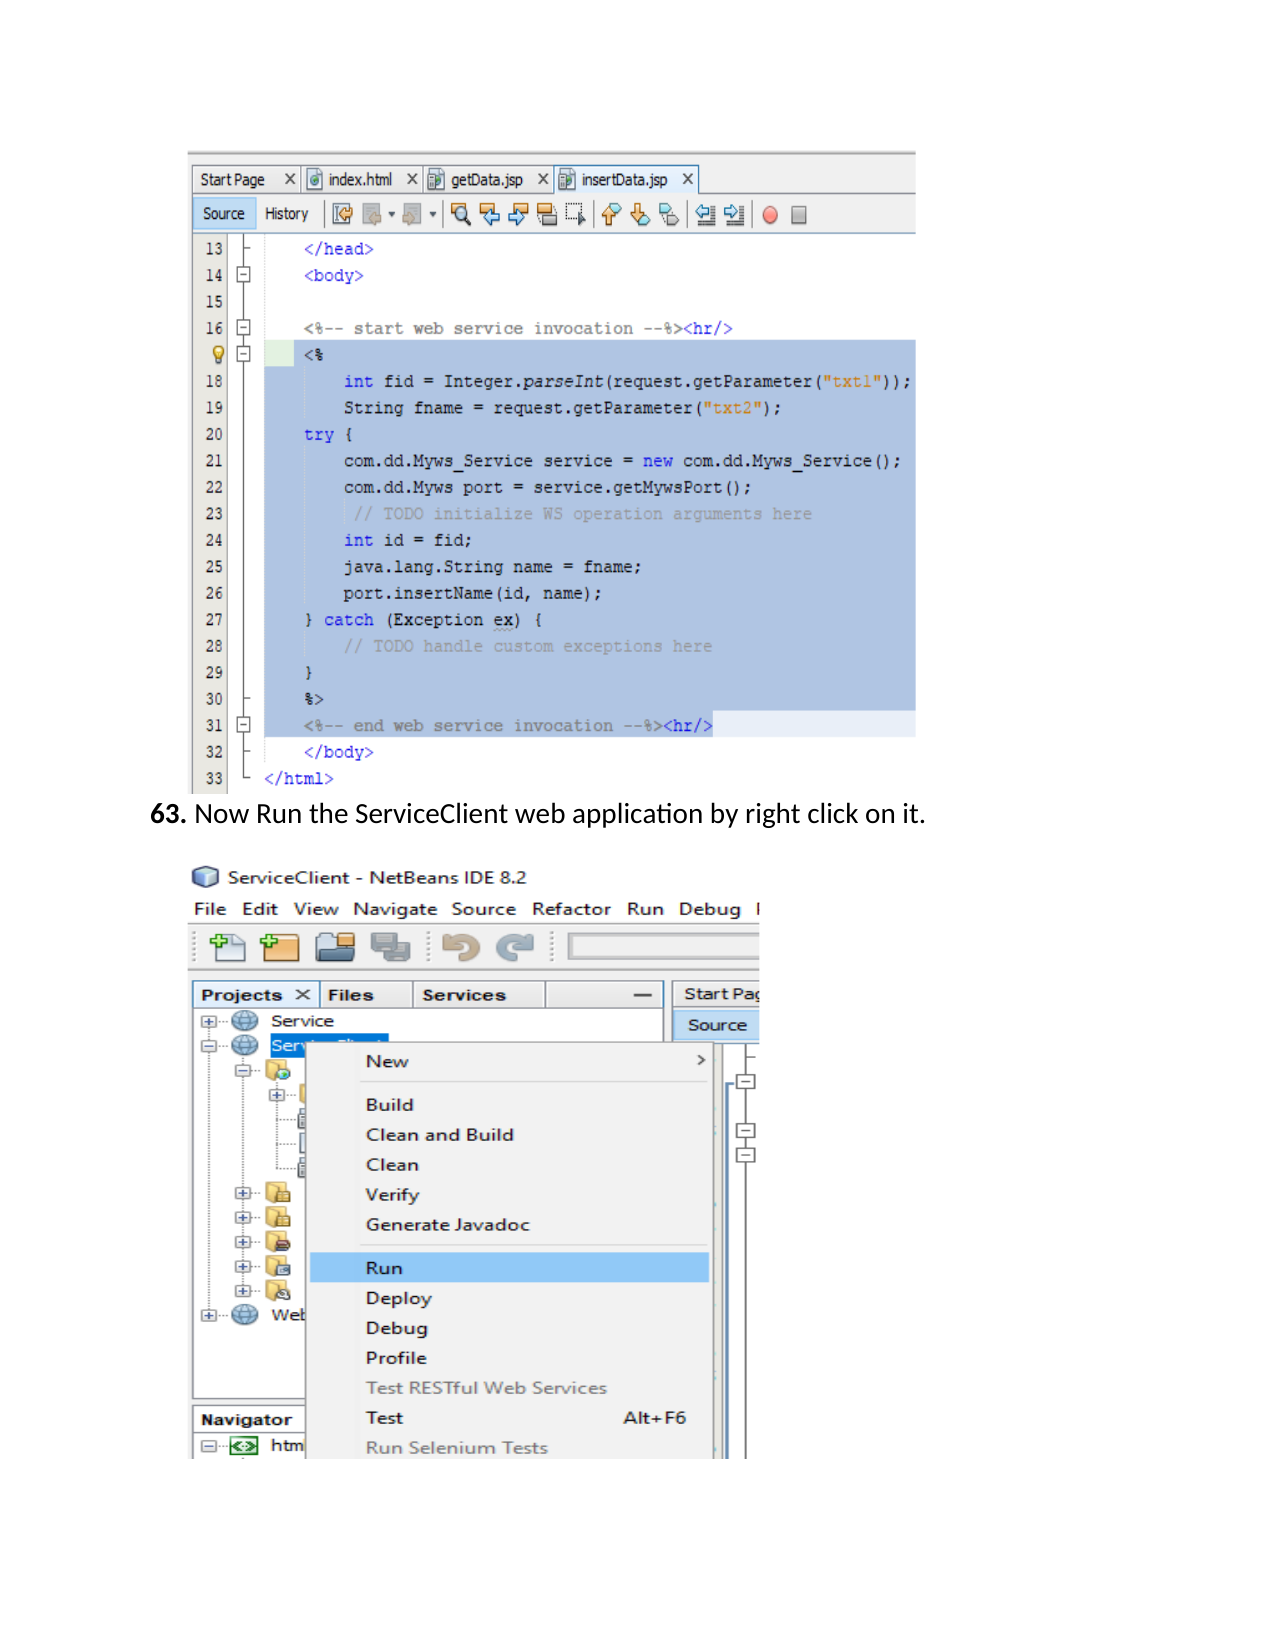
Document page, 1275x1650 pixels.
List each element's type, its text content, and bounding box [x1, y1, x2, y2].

picture [187, 150, 916, 794]
picture [187, 862, 760, 1459]
list Now Run the ServiceClient web application by right click on it. [150, 795, 1125, 831]
